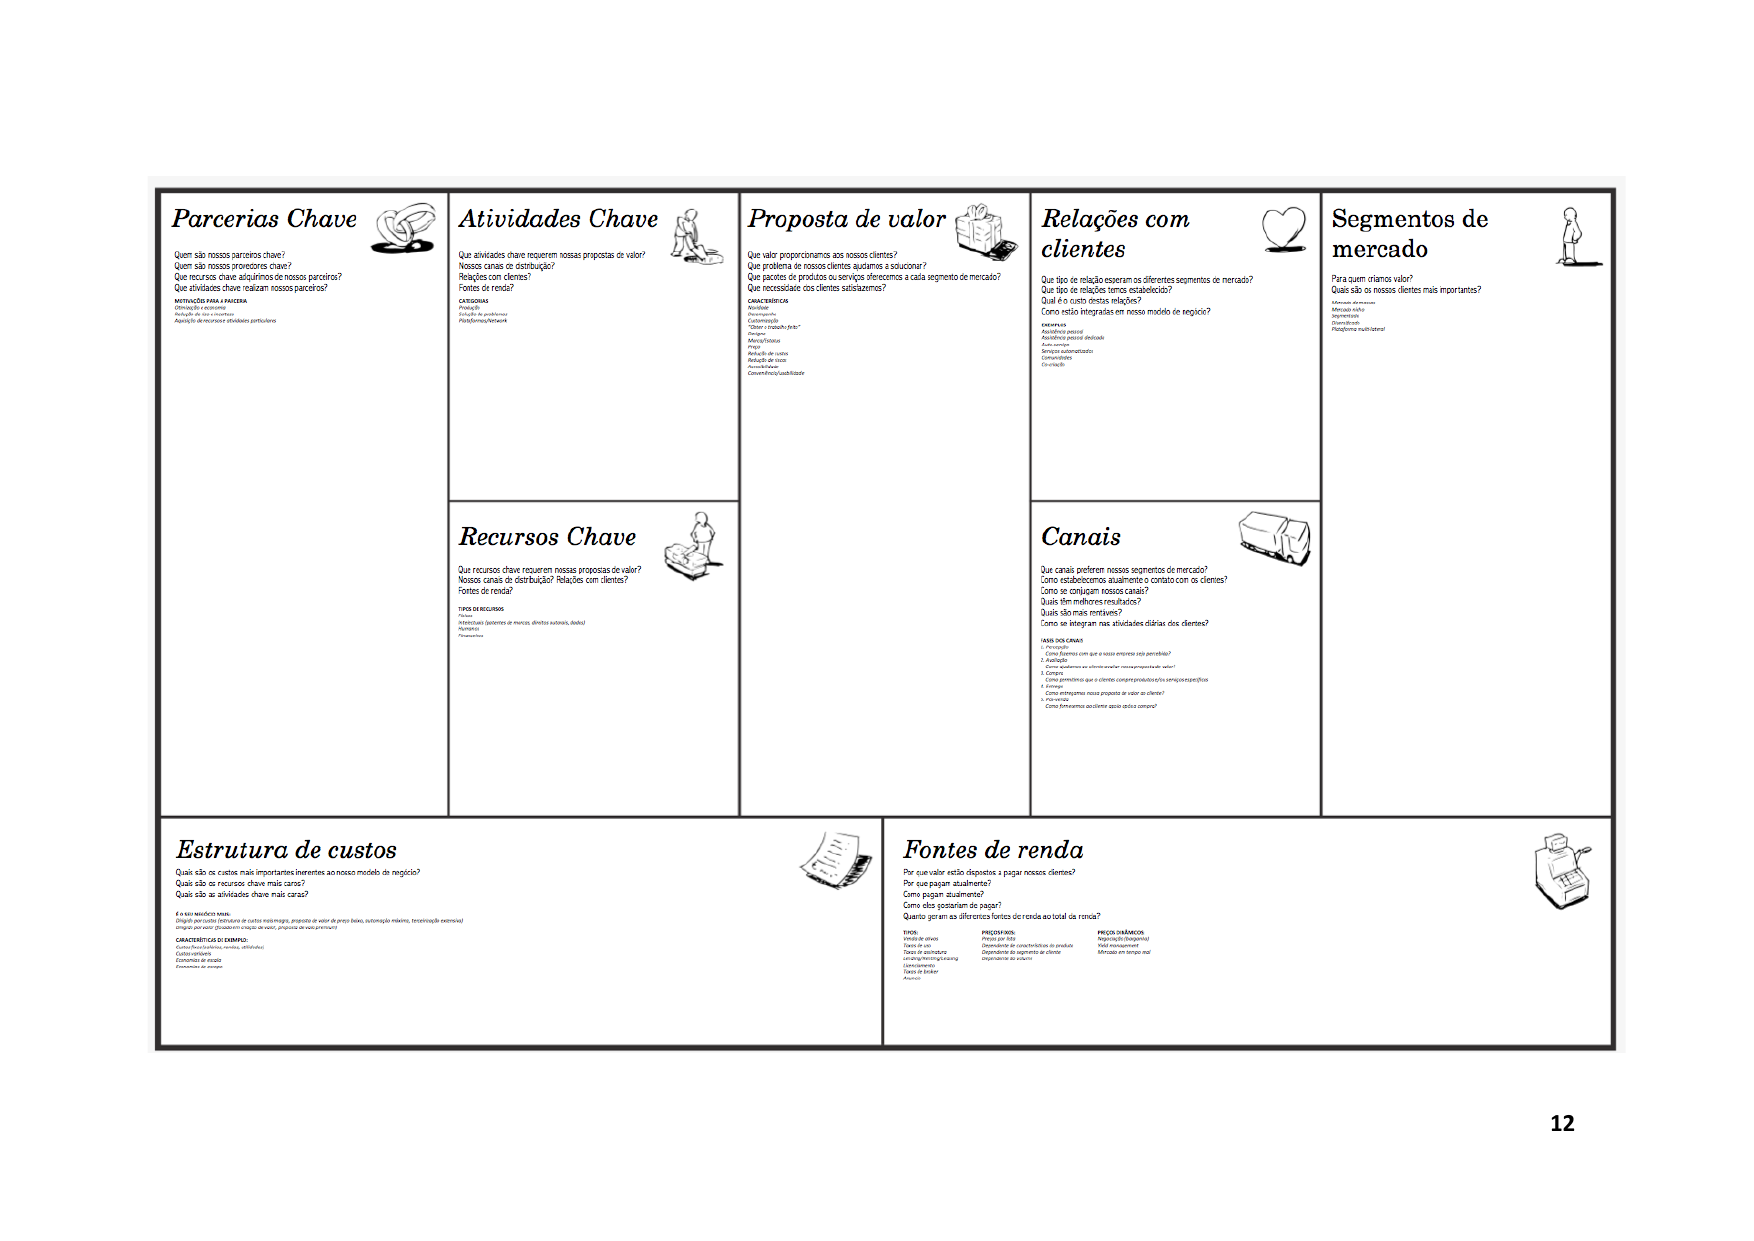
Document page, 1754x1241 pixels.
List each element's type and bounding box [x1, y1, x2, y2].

picture [147, 176, 1626, 1053]
